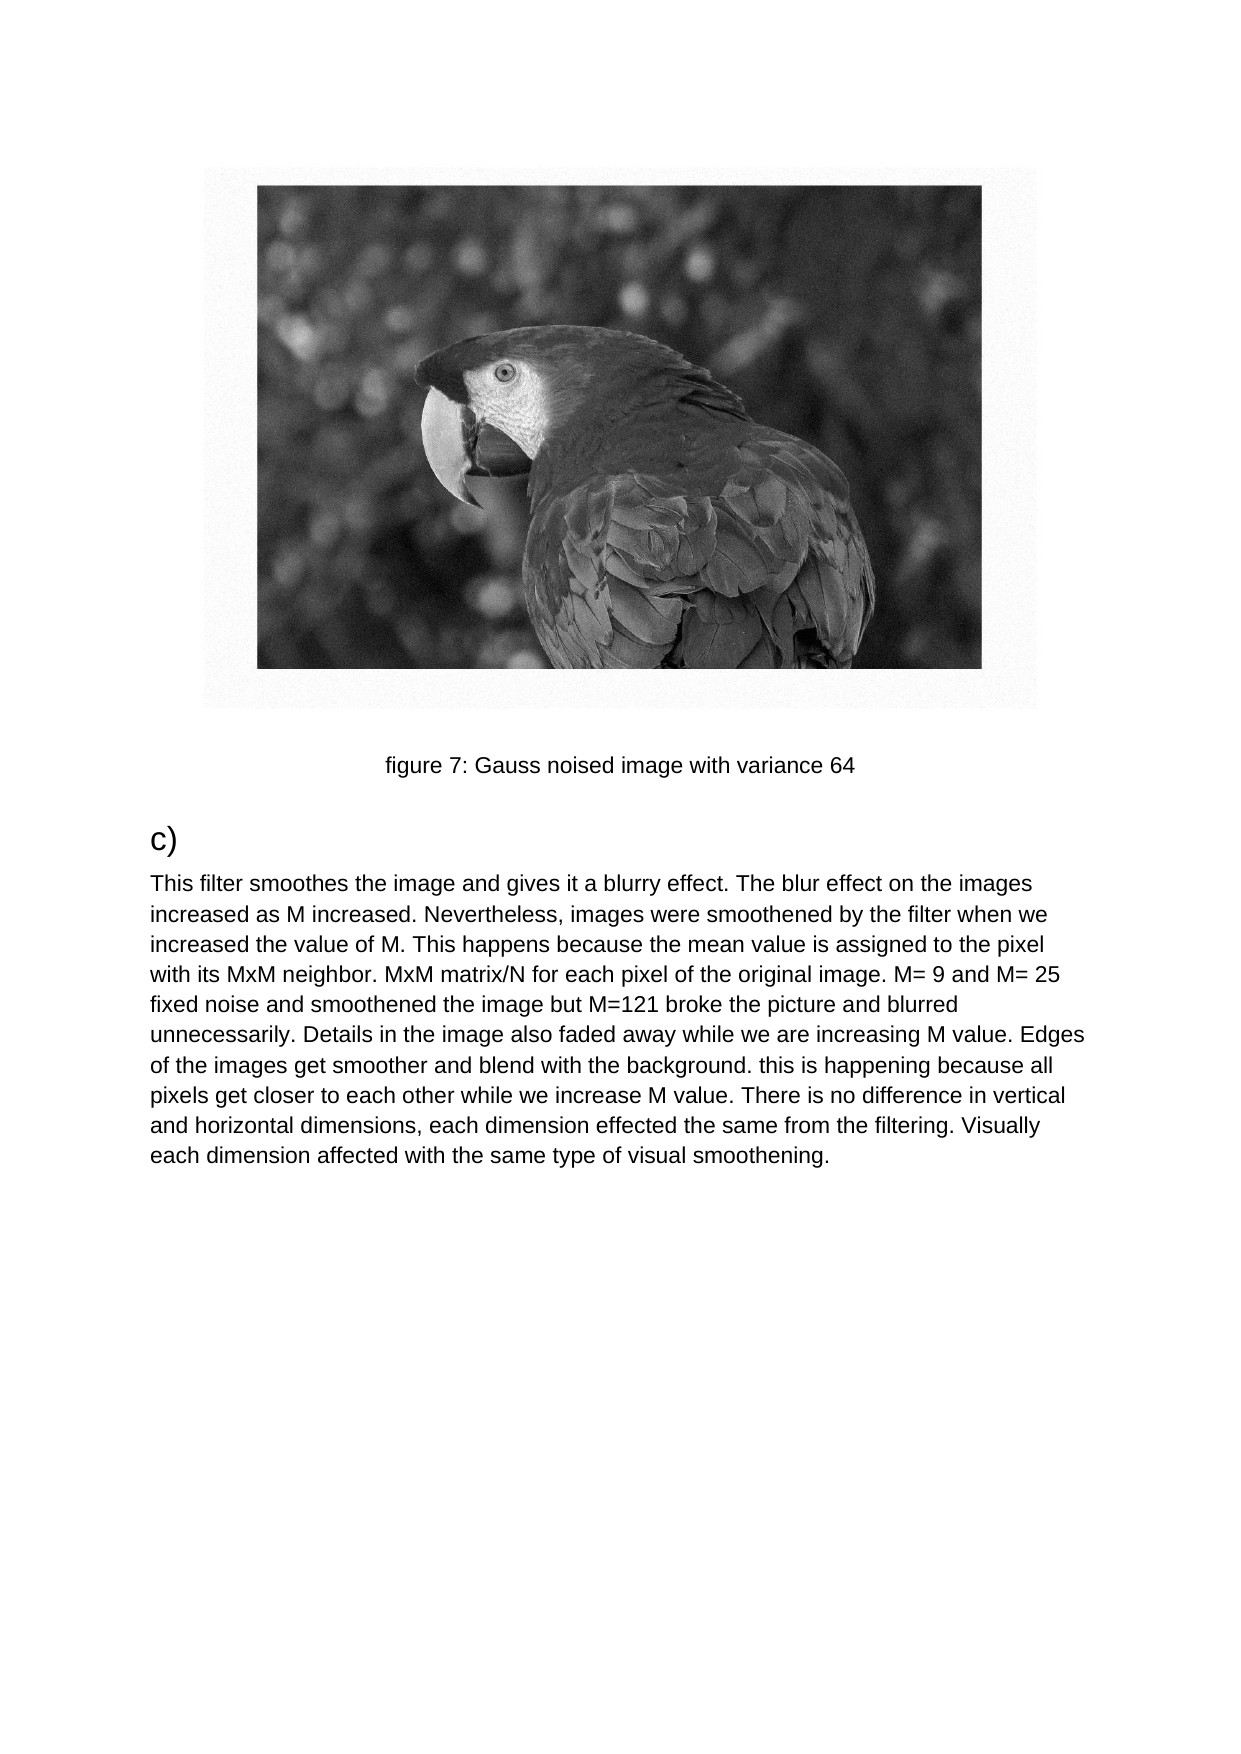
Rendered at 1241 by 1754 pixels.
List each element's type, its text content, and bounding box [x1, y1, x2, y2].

text figure 7: Gauss noised image with variance 64 [150, 748, 1090, 778]
text This filter smoothes the image and gives it a blurry effect. The blur effect on the images increased as M increased. Nevertheless, images were smoothened by the filter when we increased the value of M. This happens because the mean value is assigned to the pixel with its MxM neighbor. MxM matrix/N for each pixel of the original image. M= 9 and M= 25 fixed noise and smoothened the image but M=121 broke the picture and blurred unnecessarily. Details in the image also faded away while we are increasing M value. Edges of the images get smoother and blend with the background. this is happening because all pixels get closer to each other while we increase M value. There is no difference in vertical and horizontal dimensions, each dimension effected the same from the filtering. Visually each dimension affected with the same type of visual smoothening. [150, 870, 1090, 1169]
subtitle c) [150, 819, 1090, 858]
picture [150, 150, 1091, 748]
